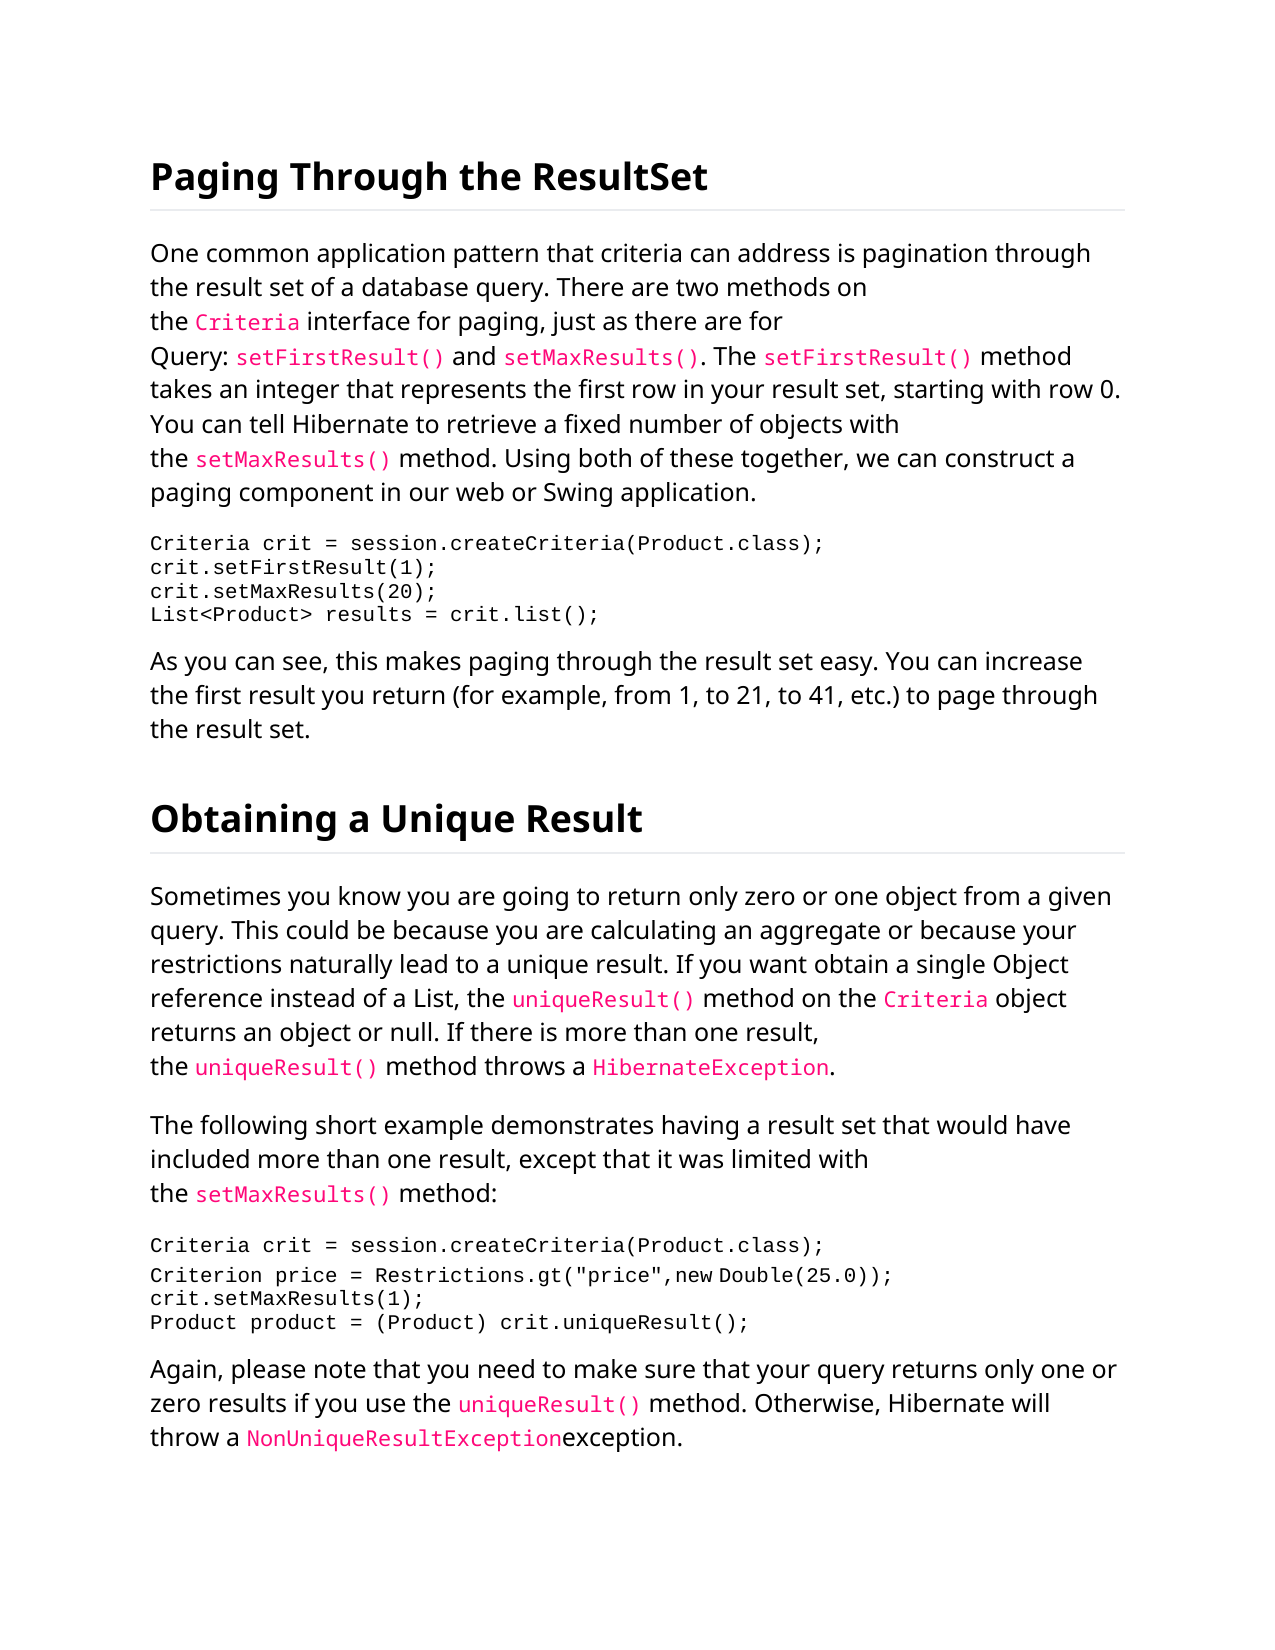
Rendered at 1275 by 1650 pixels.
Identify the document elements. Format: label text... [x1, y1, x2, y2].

table_header Criteria crit = session.createCriteria(Product.class); crit.setFirstResult(1); crit.setMaxResults(20); List<Product> results = crit.list(); [150, 534, 1275, 628]
text As you can see, this makes paging through the result set easy. You can increase the first result you return (for example, from 1, to 21, to 41, etc.) to page through the result set. [150, 644, 1125, 746]
text Obtaining a Unique Result [150, 793, 1125, 852]
text Again, please note that you need to make sure that your query returns only one or zero results if you use the uniqueResult() method. Otherwise, Hibernate will throw a NonUniqueResultExceptionexception. [150, 1351, 1125, 1453]
text One common application pattern that criteria can address is pagination through the result set of a database query. There are two methods on the Criteria interface for paging, just as there are for Query: setFirstResult() and setMaxResults(). The setFirstResult() method takes an integer that represents the first row in your result set, starting with row 0. You can tell Hibernate to retrieve a fixed number of objects with the setMaxResults() method. Using both of these together, we can construct a paging component in our web or Swing application. [150, 236, 1125, 508]
text The following short example demonstrates having a result set that would have included more than one result, except that it was limited with the setMaxResults() method: [150, 1108, 1125, 1210]
text Paging Through the ResultSet [150, 150, 1125, 209]
text Sometimes you know you are going to return only zero or one object from a given query. This could be because you are calculating an aggregate or because your restrictions naturally lead to a unique result. If you want obtain a single Object reference instead of a List, the uniqueResult() method on the Criteria object returns an object or null. If there is more than one result, the uniqueResult() method throws a HibernateException. [150, 879, 1125, 1083]
table_header Criteria crit = session.createCriteria(Product.class); Criterion price = Restrictions.gt("price",new Double(25.0)); crit.setMaxResults(1); Product product = (Product) crit.uniqueResult(); [150, 1235, 1275, 1336]
